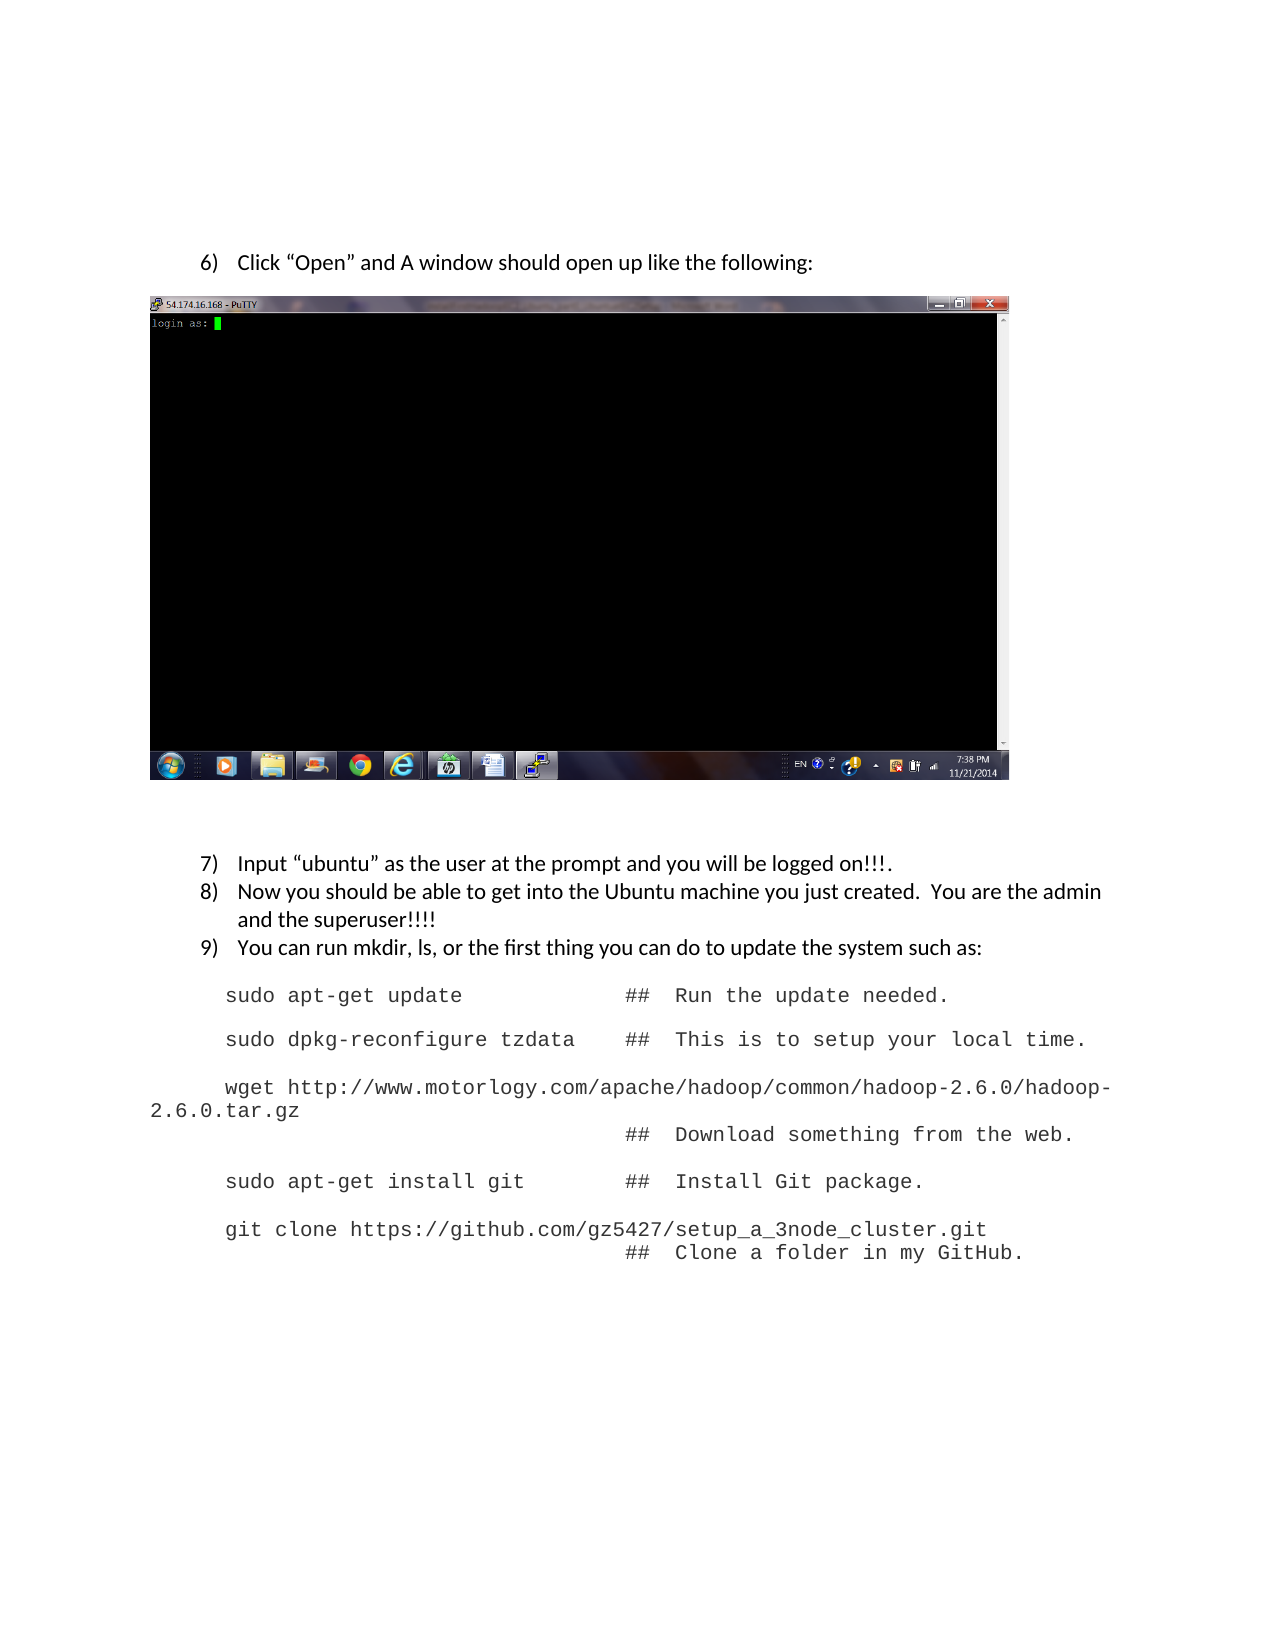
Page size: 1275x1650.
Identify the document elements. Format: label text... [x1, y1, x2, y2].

list ## Clone a folder in my GitHub. [200, 1242, 1125, 1266]
list Click “Open” and A window should open up like the following: [200, 248, 1125, 276]
list Input “ubuntu” as the user at the prompt and you will be logged on!!!. [200, 849, 1125, 877]
picture [150, 296, 1010, 780]
list You can run mkdir, ls, or the first thing you can do to update the system such as: [200, 933, 1125, 961]
text wget http://www.motorlogy.com/apache/hadoop/common/hadoop-2.6.0/hadoop-2.6.0.tar.gz [150, 1077, 1125, 1124]
list Now you should be able to get into the Ubuntu machine you just created. You are the admin and the superuser!!!! [200, 877, 1125, 933]
list git clone https://github.com/gz5427/setup_a_3node_cluster.git [200, 1219, 1125, 1242]
text sudo dpkg-reconfigure tzdata ## This is to setup your local time. [150, 1029, 1125, 1053]
list sudo apt-get update ## Run the update needed. [200, 985, 1125, 1009]
text ## Download something from the web. [150, 1124, 1125, 1148]
list sudo apt-get install git ## Install Git package. [200, 1171, 1125, 1195]
